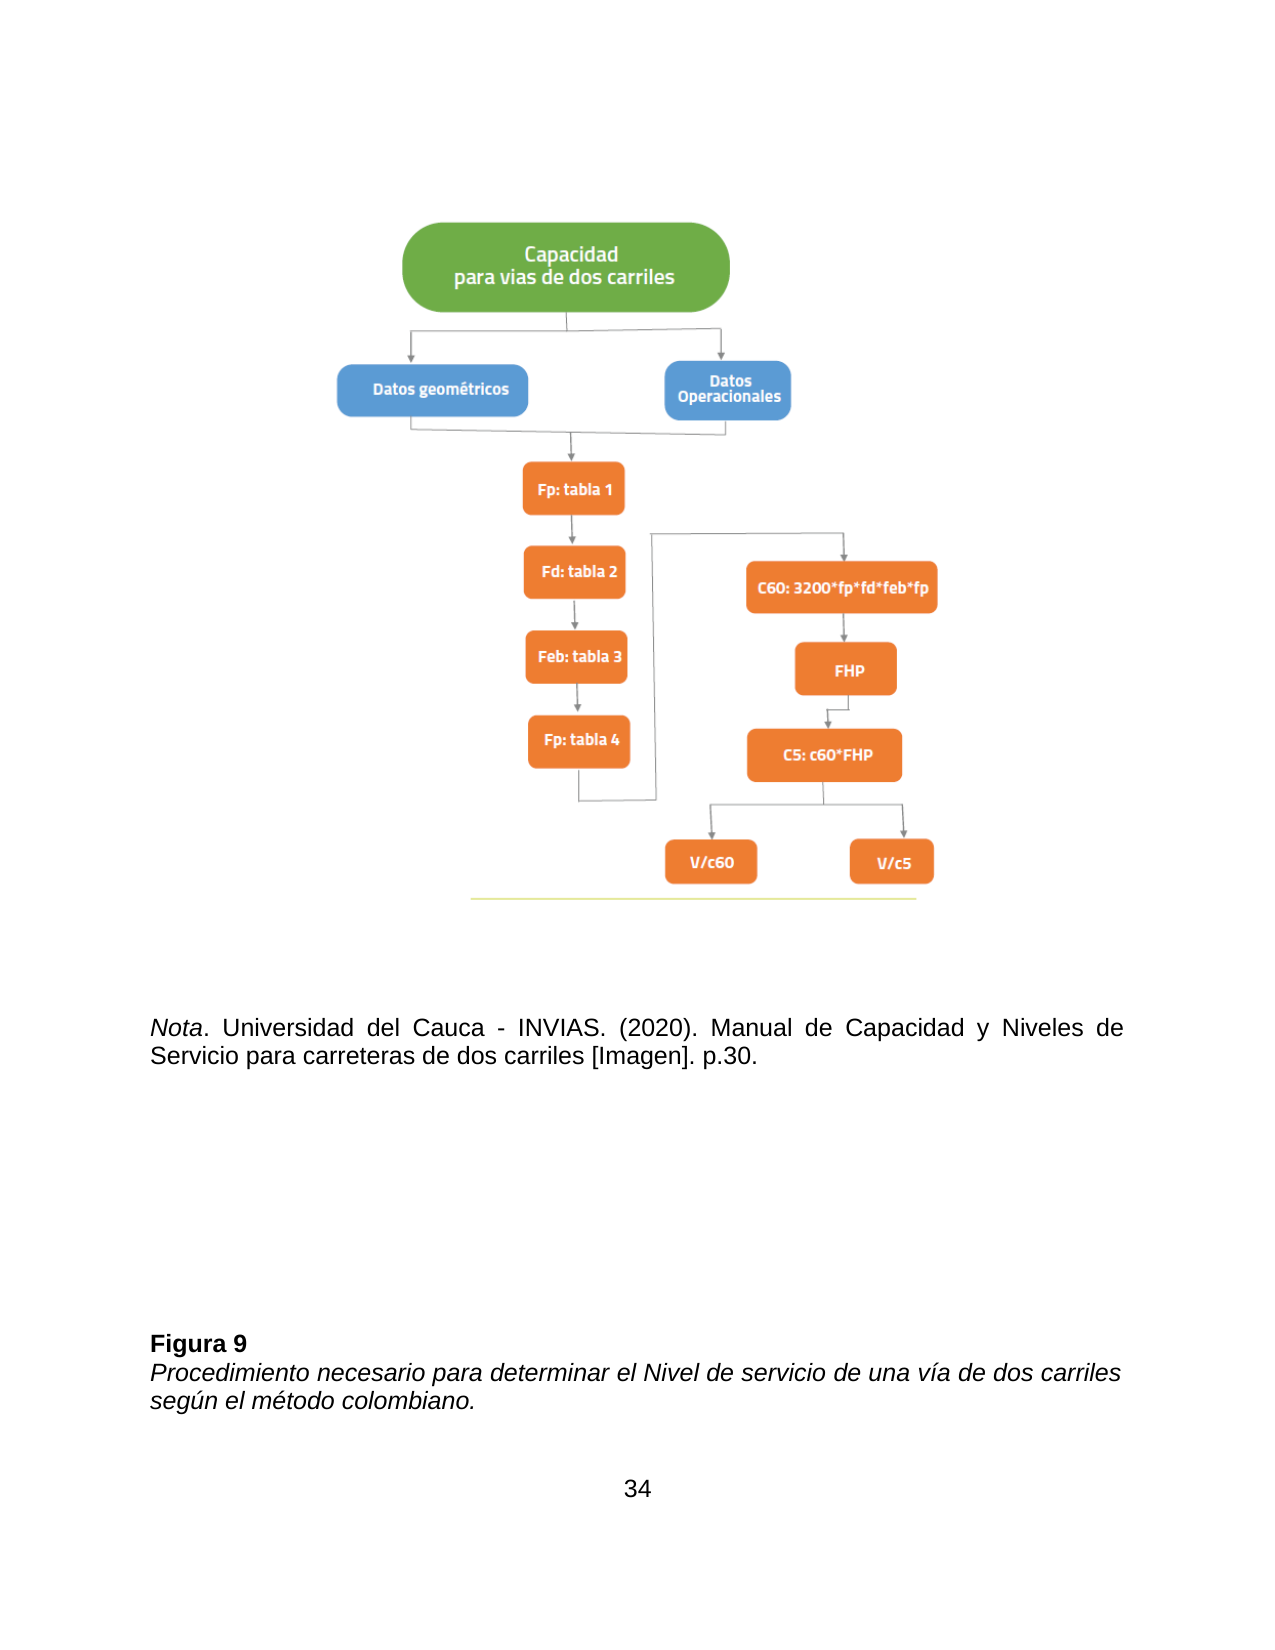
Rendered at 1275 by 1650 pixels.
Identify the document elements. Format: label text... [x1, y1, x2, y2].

subtitle Figura 9 [150, 1329, 1125, 1357]
subtitle Procedimiento necesario para determinar el Nivel de servicio de una vía de dos carriles según el método colombiano. [150, 1357, 1125, 1415]
text Nota. Universidad del Cauca - INVIAS. (2020). Manual de Capacidad y Niveles de Servicio para carreteras de dos carriles [Imagen]. p.30. [150, 1012, 1125, 1070]
picture [317, 195, 984, 903]
